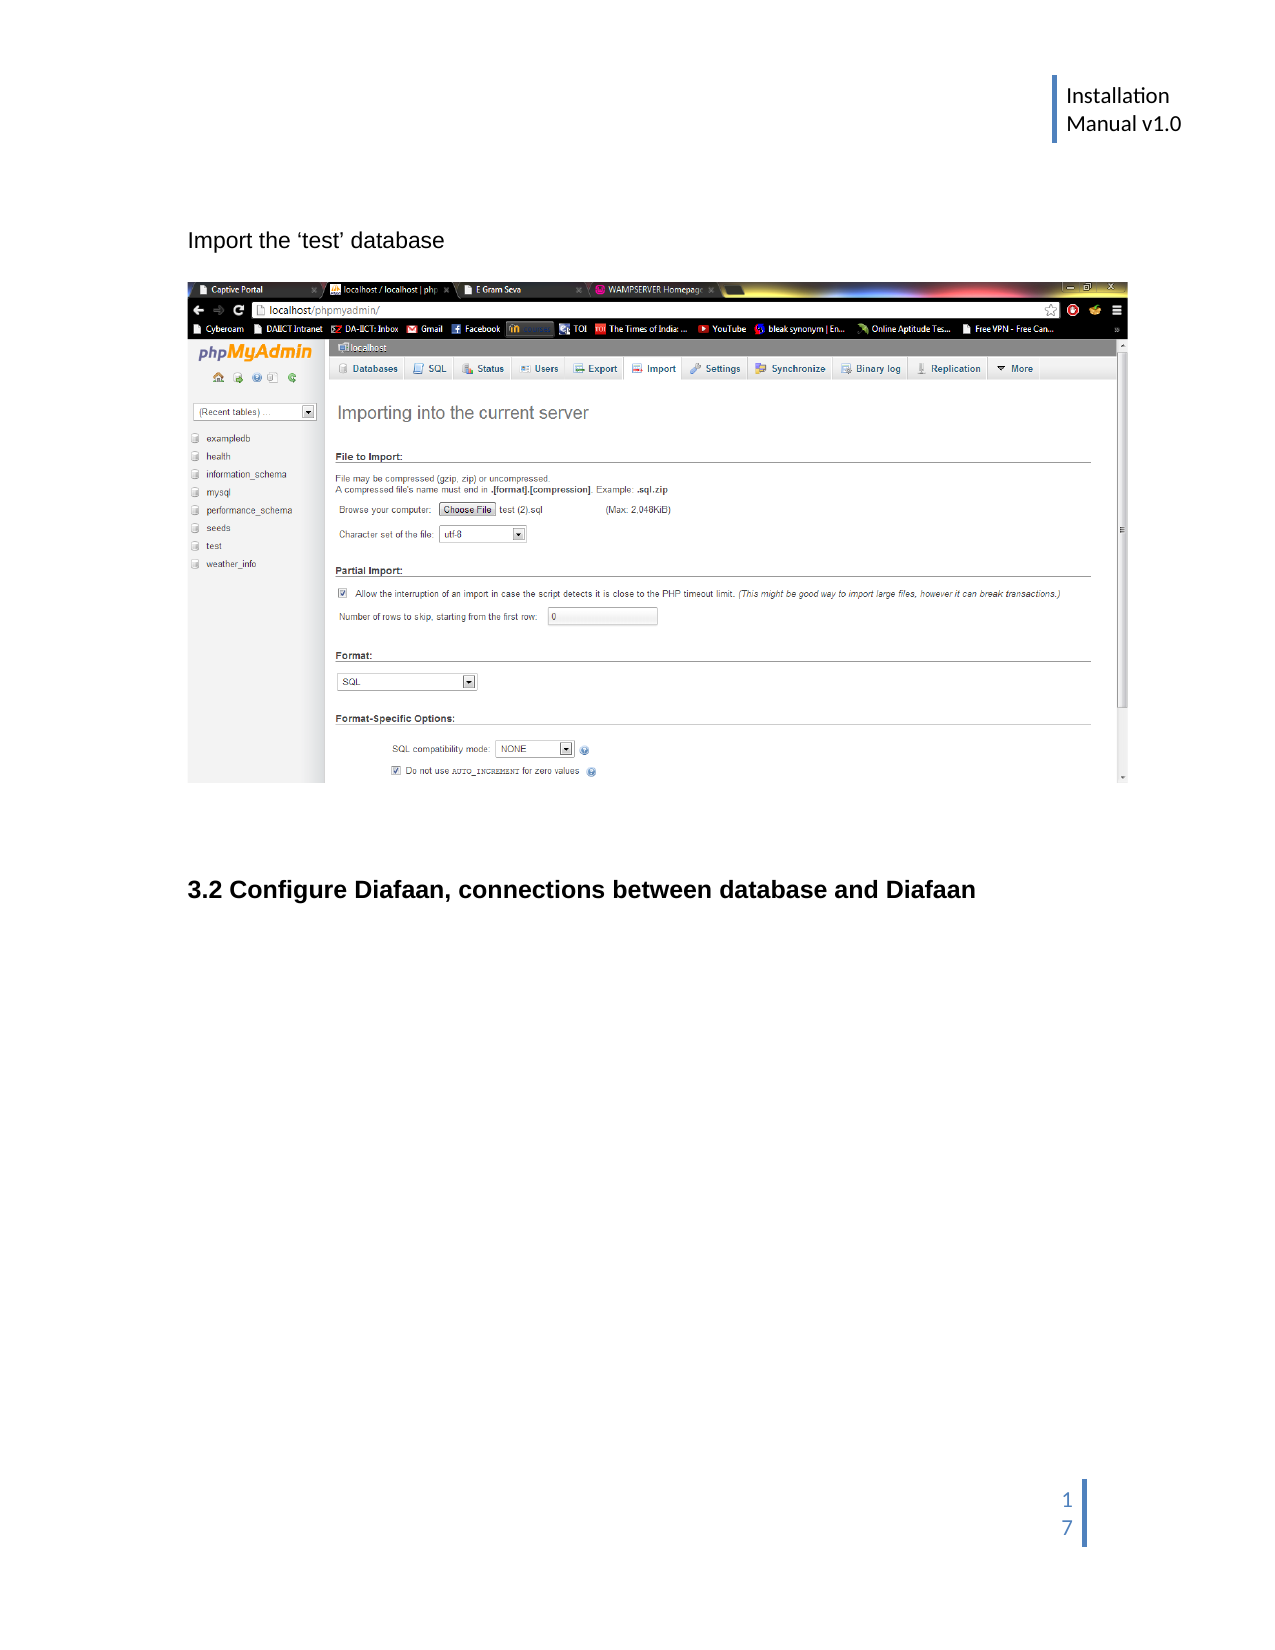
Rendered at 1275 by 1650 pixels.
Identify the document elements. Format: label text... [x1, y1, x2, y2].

text Import the ‘test’ database [150, 227, 1125, 253]
text 3.2 Configure Diafaan, connections between database and Diafaan [187, 875, 1125, 904]
picture [187, 282, 1128, 783]
